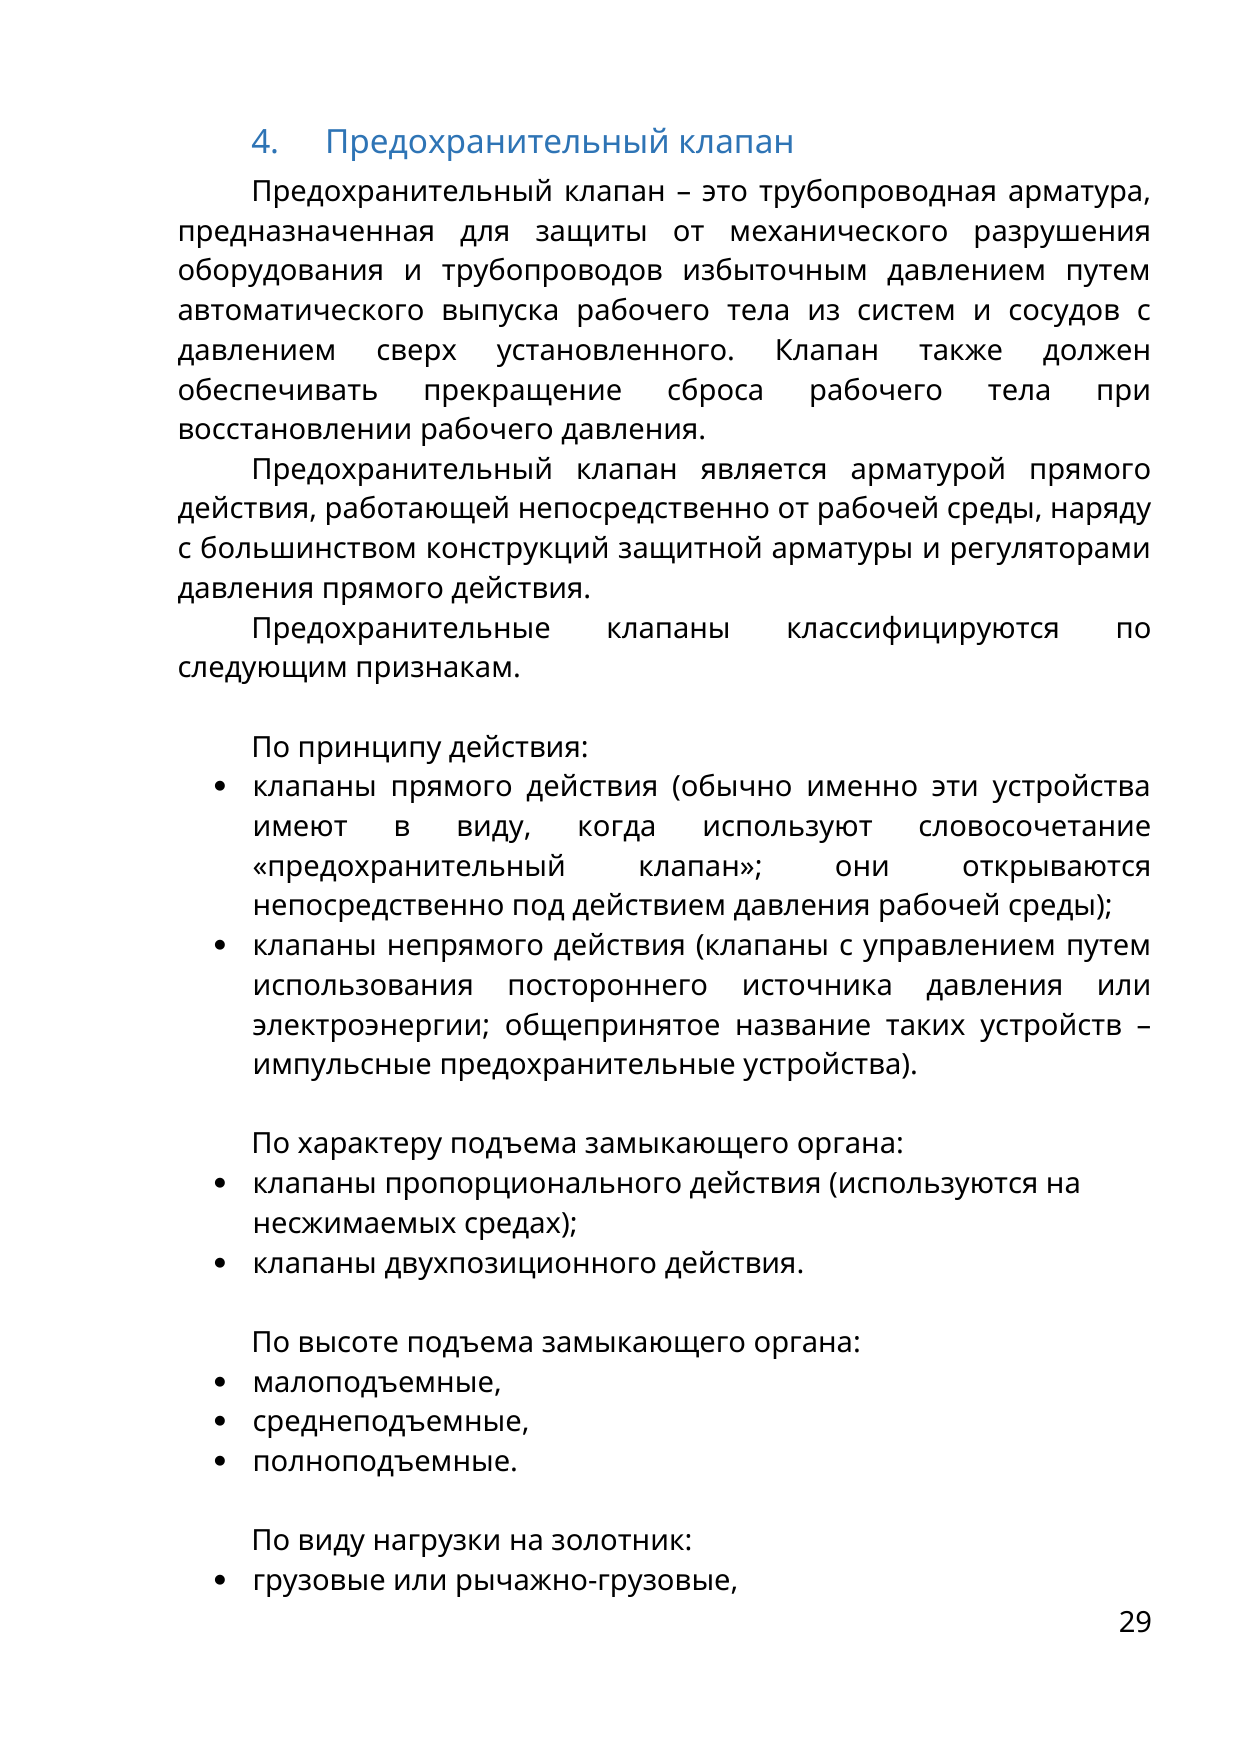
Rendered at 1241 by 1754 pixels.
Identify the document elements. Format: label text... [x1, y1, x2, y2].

list среднеподъемные, [215, 1401, 1152, 1440]
text По виду нагрузки на золотник: [177, 1520, 1152, 1559]
text По принципу действия: [177, 726, 1152, 766]
text По характеру подъема замыкающего органа: [177, 1123, 1152, 1162]
list малоподъемные, [215, 1361, 1152, 1401]
list клапаны пропорционального действия (используются на несжимаемых средах); [215, 1162, 1152, 1242]
list полноподъемные. [215, 1440, 1152, 1480]
text Предохранительный клапан является арматурой прямого действия, работающей непосредственно от рабочей среды, наряду с большинством конструкций защитной арматуры и регуляторами давления прямого действия. [177, 448, 1152, 607]
list клапаны непрямого действия (клапаны с управлением путем использования постороннего источника давления или электроэнергии; общепринятое название таких устройств – импульсные предохранительные устройства). [215, 924, 1152, 1083]
text По высоте подъема замыкающего органа: [177, 1321, 1152, 1361]
list грузовые или рычажно-грузовые, [215, 1559, 1152, 1599]
list клапаны прямого действия (обычно именно эти устройства имеют в виду, когда используют словосочетание «предохранительный клапан»; они открываются непосредственно под действием давления рабочей среды); [215, 766, 1152, 924]
text Предохранительный клапан – это трубопроводная арматура, предназначенная для защиты от механического разрушения оборудования и трубопроводов избыточным давлением путем автоматического выпуска рабочего тела из систем и сосудов с давлением сверх установленного. Клапан также должен обеспечивать прекращение сброса рабочего тела при восстановлении рабочего давления. [177, 170, 1152, 448]
list клапаны двухпозиционного действия. [215, 1242, 1152, 1282]
text Предохранительные клапаны классифицируются по следующим признакам. [177, 607, 1152, 686]
subtitle Предохранительный клапан [177, 118, 1152, 163]
